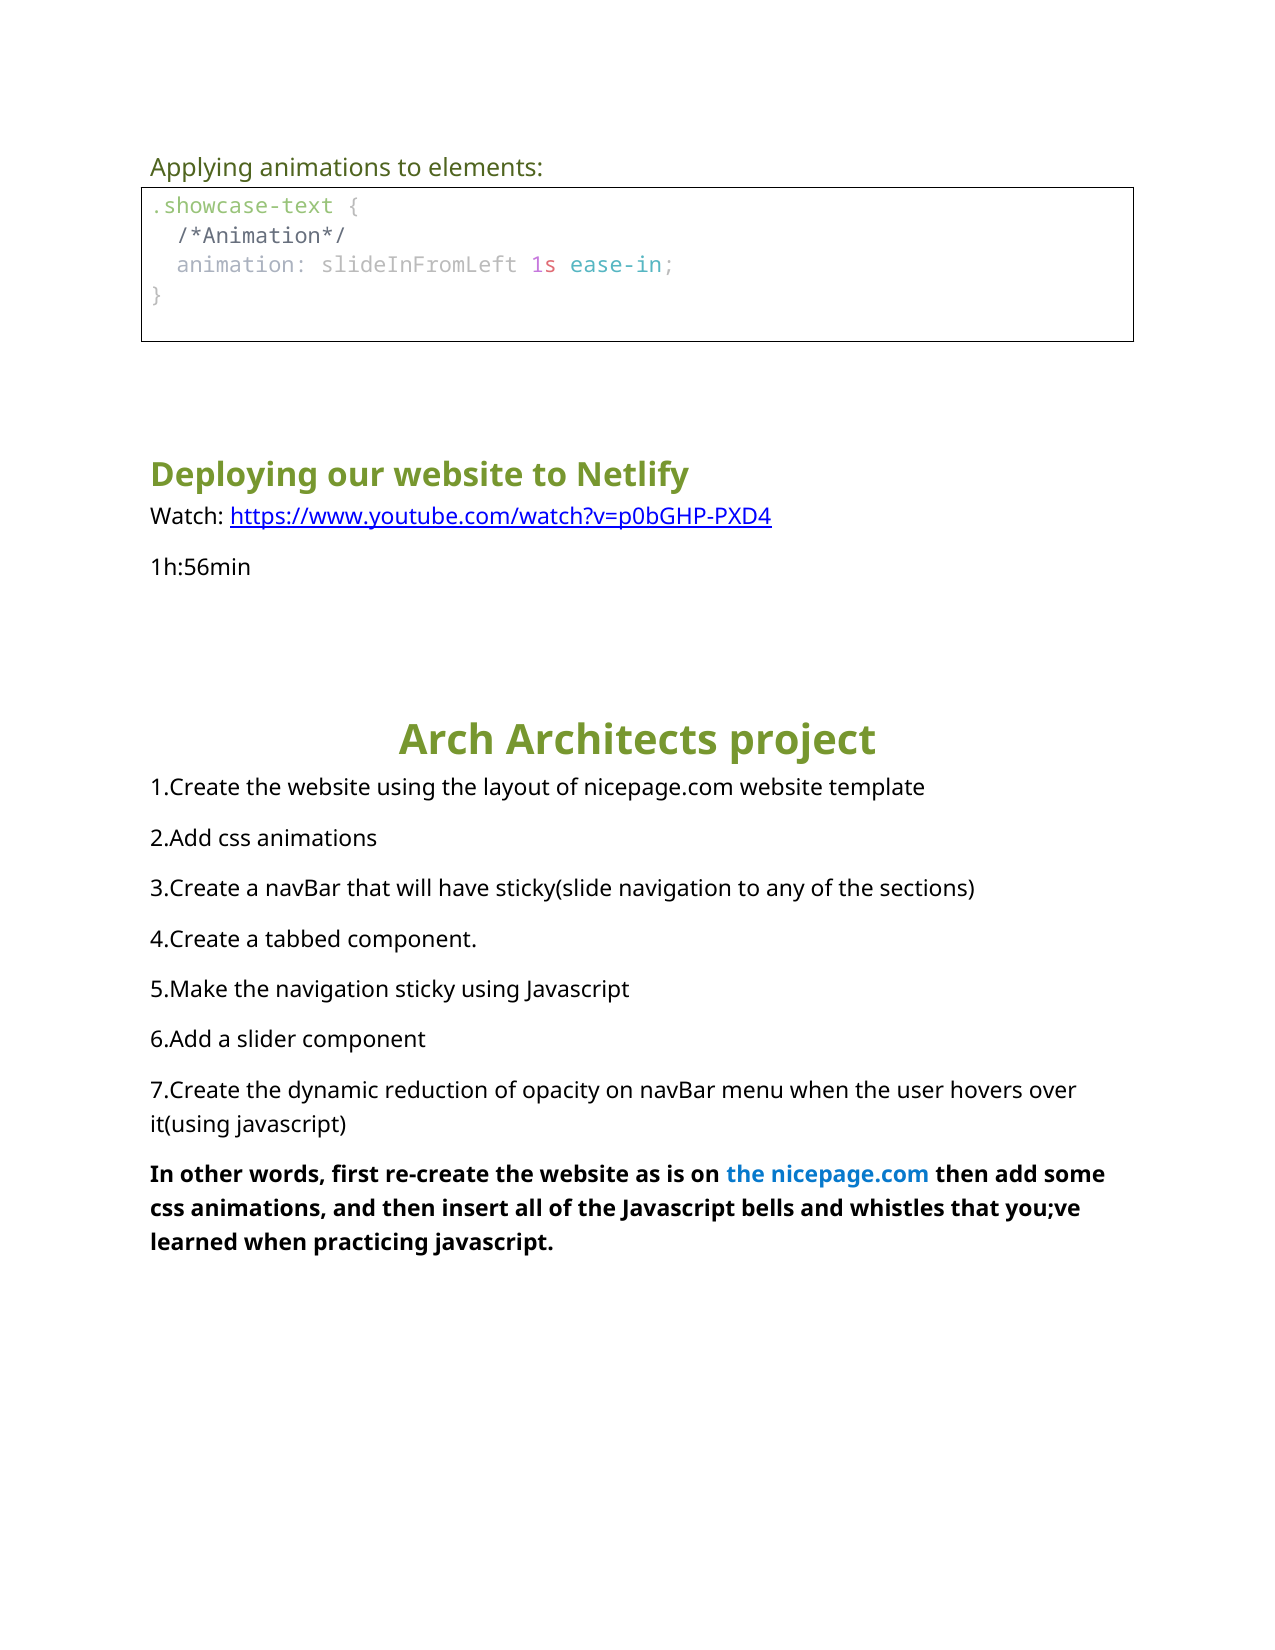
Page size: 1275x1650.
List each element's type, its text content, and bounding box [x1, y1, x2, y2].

text 2.Add css animations [150, 822, 1125, 853]
subtitle Deploying our website to Netlify [150, 451, 1125, 497]
text .showcase-text { [142, 188, 1133, 220]
text animation: slideInFromLeft 1s ease-in; [150, 249, 1125, 279]
text 4.Create a tabbed component. [150, 923, 1125, 954]
text } [150, 279, 1125, 309]
text 7.Create the dynamic reduction of opacity on navBar menu when the user hovers over it(using javascript) [150, 1074, 1125, 1139]
text Watch: https://www.youtube.com/watch?v=p0bGHP-PXD4 [150, 500, 1125, 531]
text /*Animation*/ [150, 220, 1125, 249]
text 1h:56min [150, 551, 1125, 582]
subtitle Arch Architects project [150, 710, 1125, 767]
text 1.Create the website using the layout of nicepage.com website template [150, 771, 1125, 803]
text In other words, first re-create the website as is on the nicepage.com then add some css animations, and then insert all of the Javascript bells and whistles that you;ve learned when practicing javascript. [150, 1158, 1125, 1257]
subtitle Applying animations to elements: [150, 150, 1125, 184]
text 5.Make the navigation sticky using Javascript [150, 973, 1125, 1004]
text 6.Add a slider component [150, 1023, 1125, 1055]
text 3.Create a navBar that will have sticky(slide navigation to any of the sections) [150, 872, 1125, 903]
